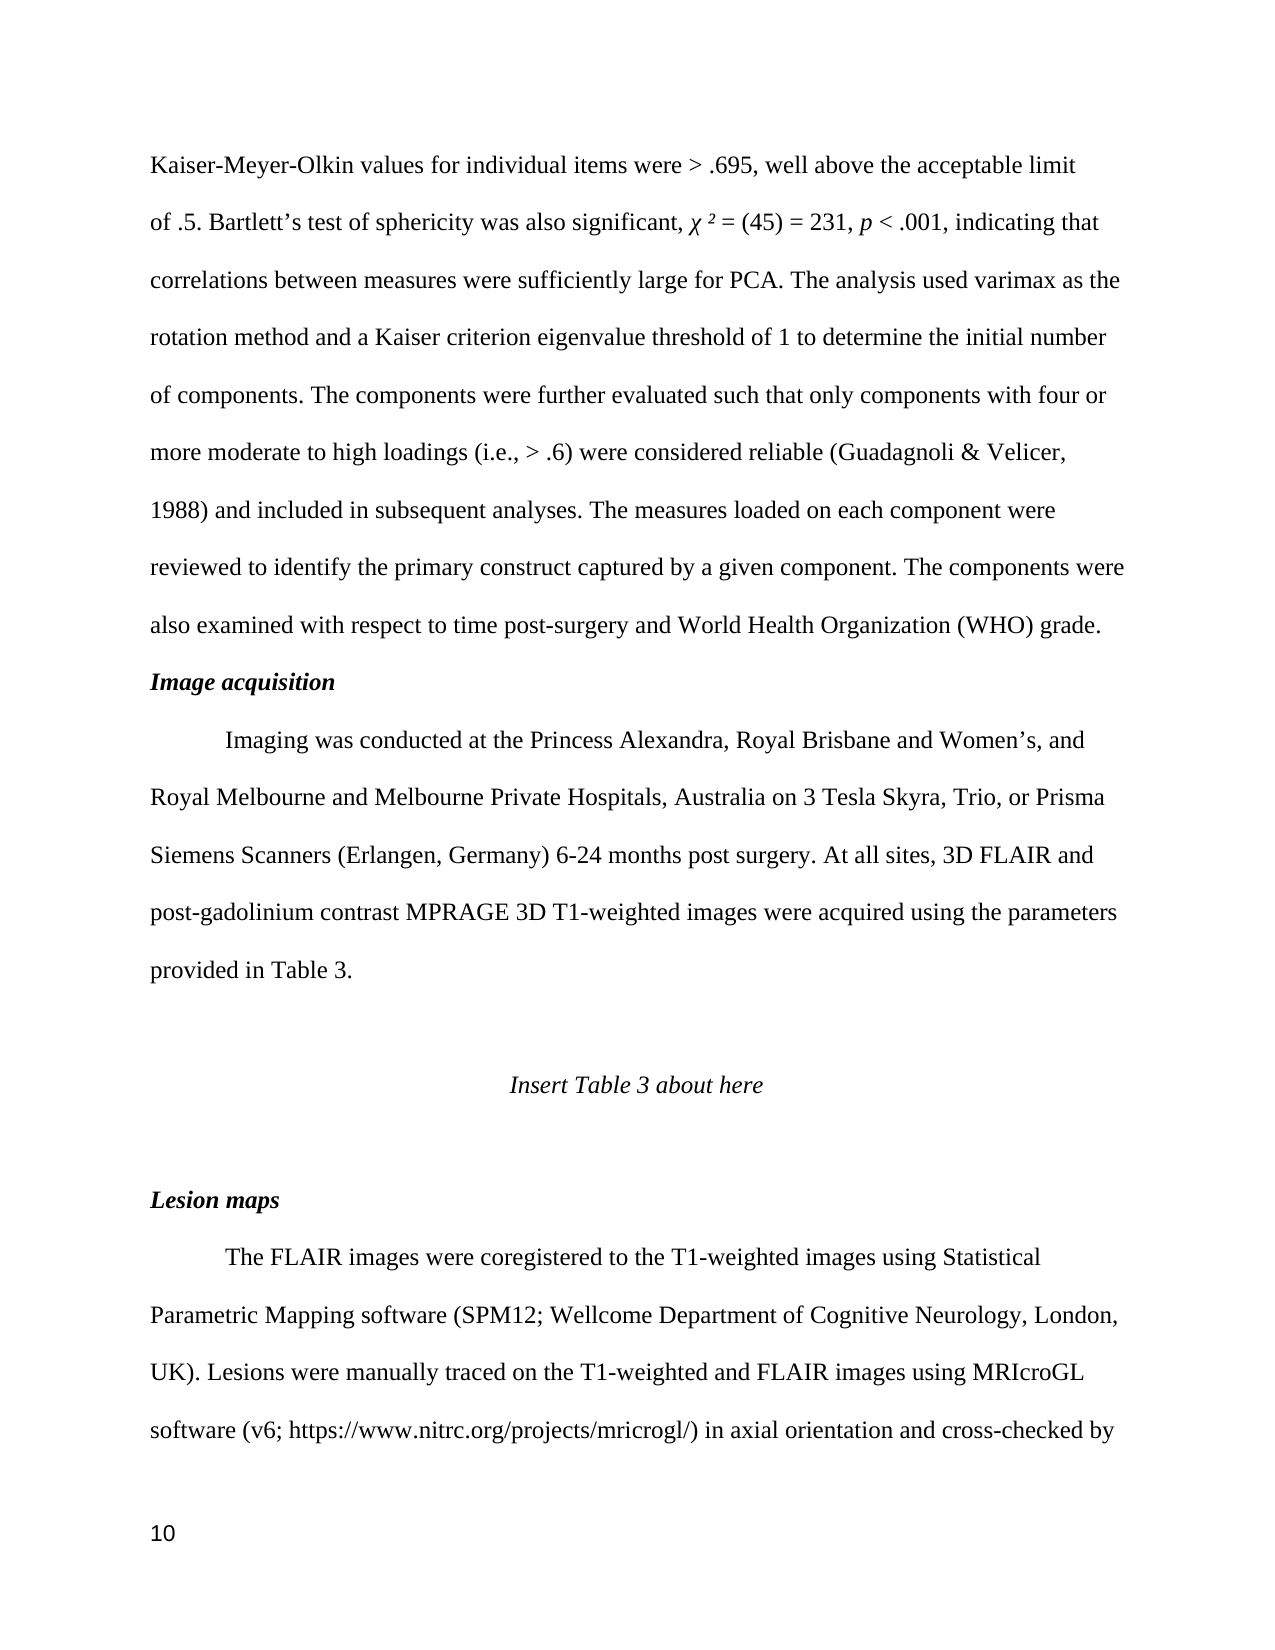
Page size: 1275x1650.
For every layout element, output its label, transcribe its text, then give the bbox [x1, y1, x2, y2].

text Imaging was conducted at the Princess Alexandra, Royal Brisbane and Women’s, and Royal Melbourne and Melbourne Private Hospitals, Australia on 3 Tesla Skyra, Trio, or Prisma Siemens Scanners (Erlangen, Germany) 6-24 months post surgery. At all sites, 3D FLAIR and post-gadolinium contrast MPRAGE 3D T1-weighted images were acquired using the parameters provided in Table 3. [150, 725, 1125, 984]
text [150, 150, 1125, 639]
text Lesion maps [150, 1185, 1125, 1214]
text Image acquisition [150, 667, 1125, 696]
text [150, 1242, 1125, 1444]
text Insert Table 3 about here [150, 1070, 1125, 1099]
